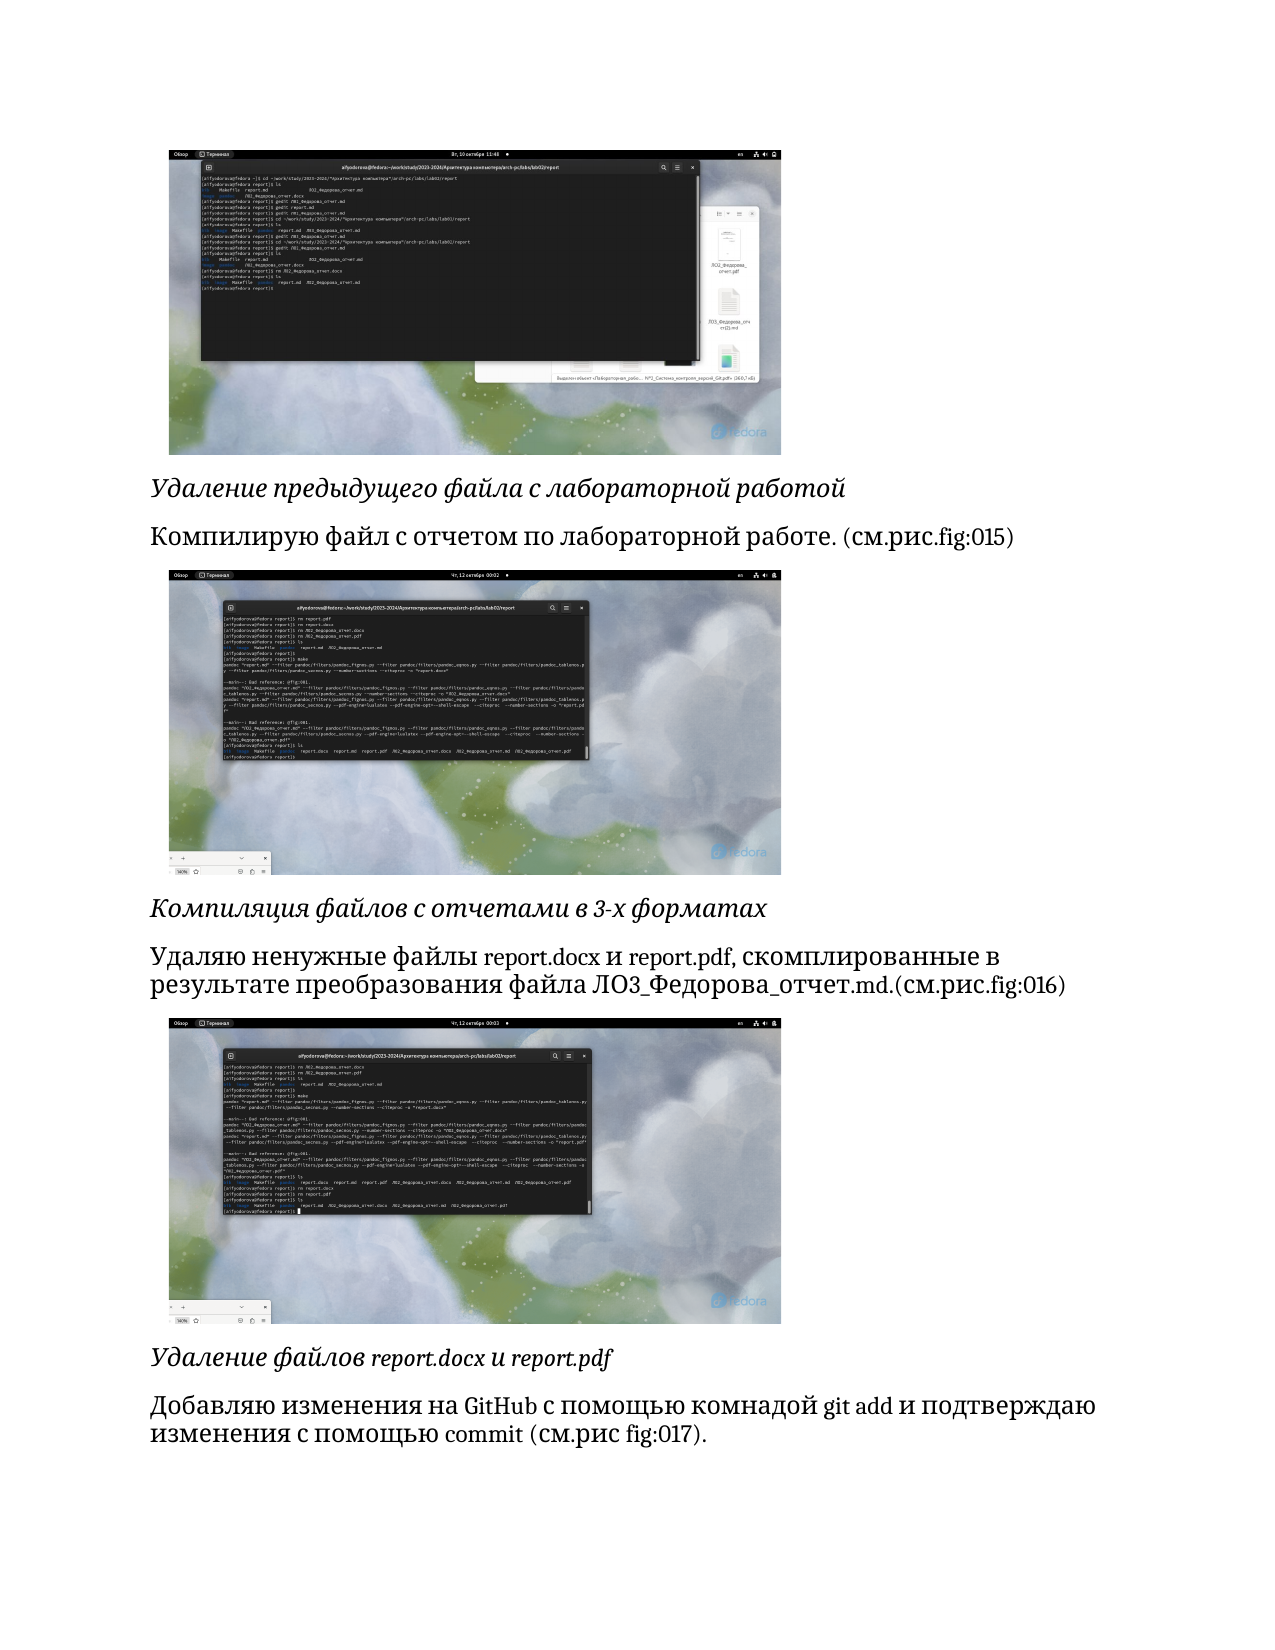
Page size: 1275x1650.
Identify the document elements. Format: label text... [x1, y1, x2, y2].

picture [168, 1018, 782, 1324]
text Добавляю изменения на GitHub с помощью комнадой git add и подтверждаю изменения с помощью commit (см.рис fig:017). [150, 1392, 1125, 1449]
text Удаление предыдущего файла с лабораторной работой [150, 475, 1125, 504]
picture [168, 150, 782, 455]
picture [168, 570, 782, 875]
text Удаляю ненужные файлы report.docx и report.pdf, скомплированные в результате преобразования файла ЛО3_Федорова_отчет.md.(см.рис.fig:016) [150, 943, 1125, 1000]
text Компилирую файл с отчетом по лабораторной работе. (см.рис.fig:015) [150, 523, 1125, 551]
text Удаление файлов report.docx и report.pdf [150, 1344, 1125, 1373]
text Компиляция файлов с отчетами в 3-х форматах [150, 895, 1125, 924]
